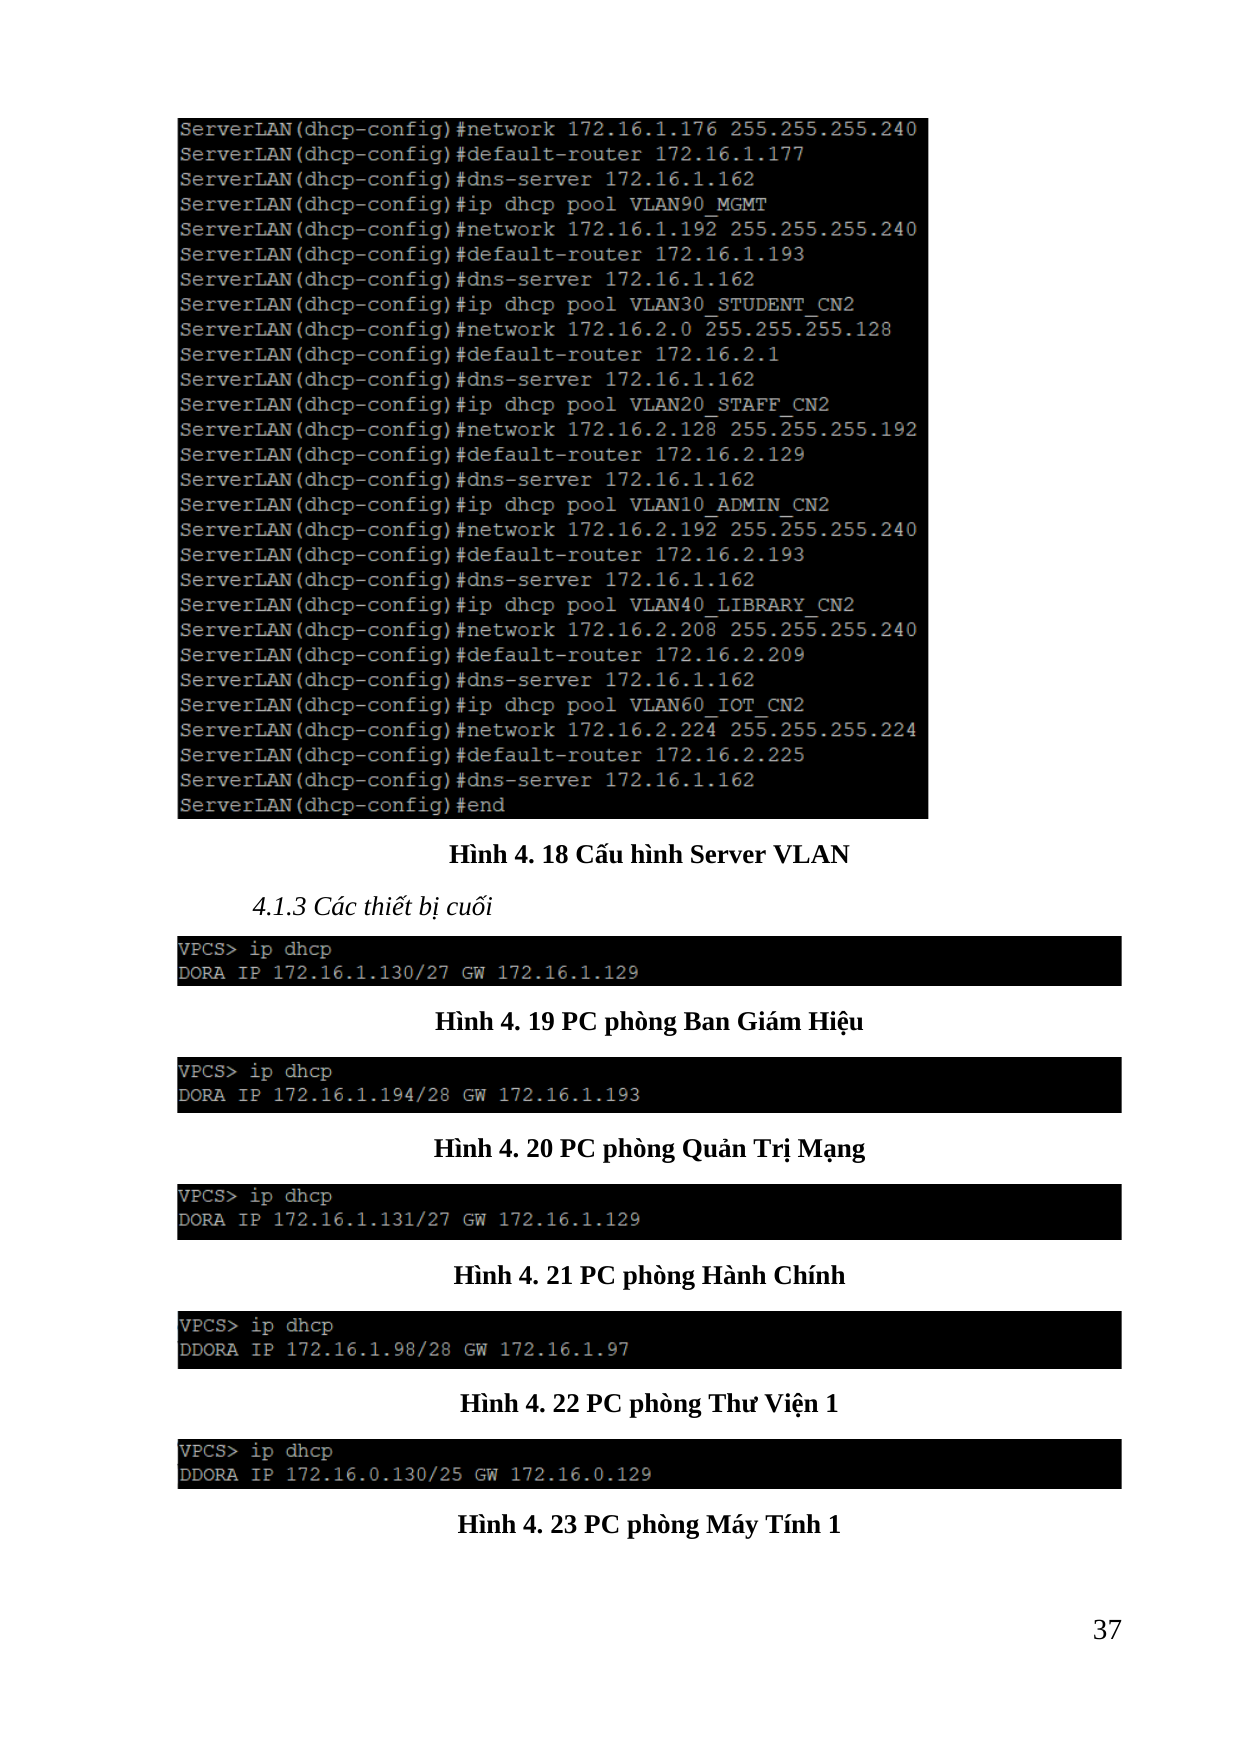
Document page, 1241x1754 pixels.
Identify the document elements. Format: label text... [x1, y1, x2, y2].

picture [177, 1311, 1122, 1369]
text Hình 4. 21 PC phòng Hành Chính [177, 1259, 1122, 1290]
picture [177, 1439, 1122, 1489]
text Hình 4. 23 PC phòng Máy Tính 1 [177, 1508, 1122, 1539]
picture [177, 1057, 1122, 1113]
text Hình 4. 22 PC phòng Thư Viện 1 [177, 1387, 1122, 1418]
text Hình 4. 19 PC phòng Ban Giám Hiệu [177, 1005, 1122, 1036]
picture [177, 1184, 1122, 1240]
text Hình 4. 20 PC phòng Quản Trị Mạng [177, 1132, 1122, 1163]
picture [177, 936, 1122, 986]
subtitle 4.1.3 Các thiết bị cuối [177, 890, 1122, 921]
text Hình 4. 18 Cấu hình Server VLAN [177, 838, 1122, 869]
picture [177, 118, 929, 819]
